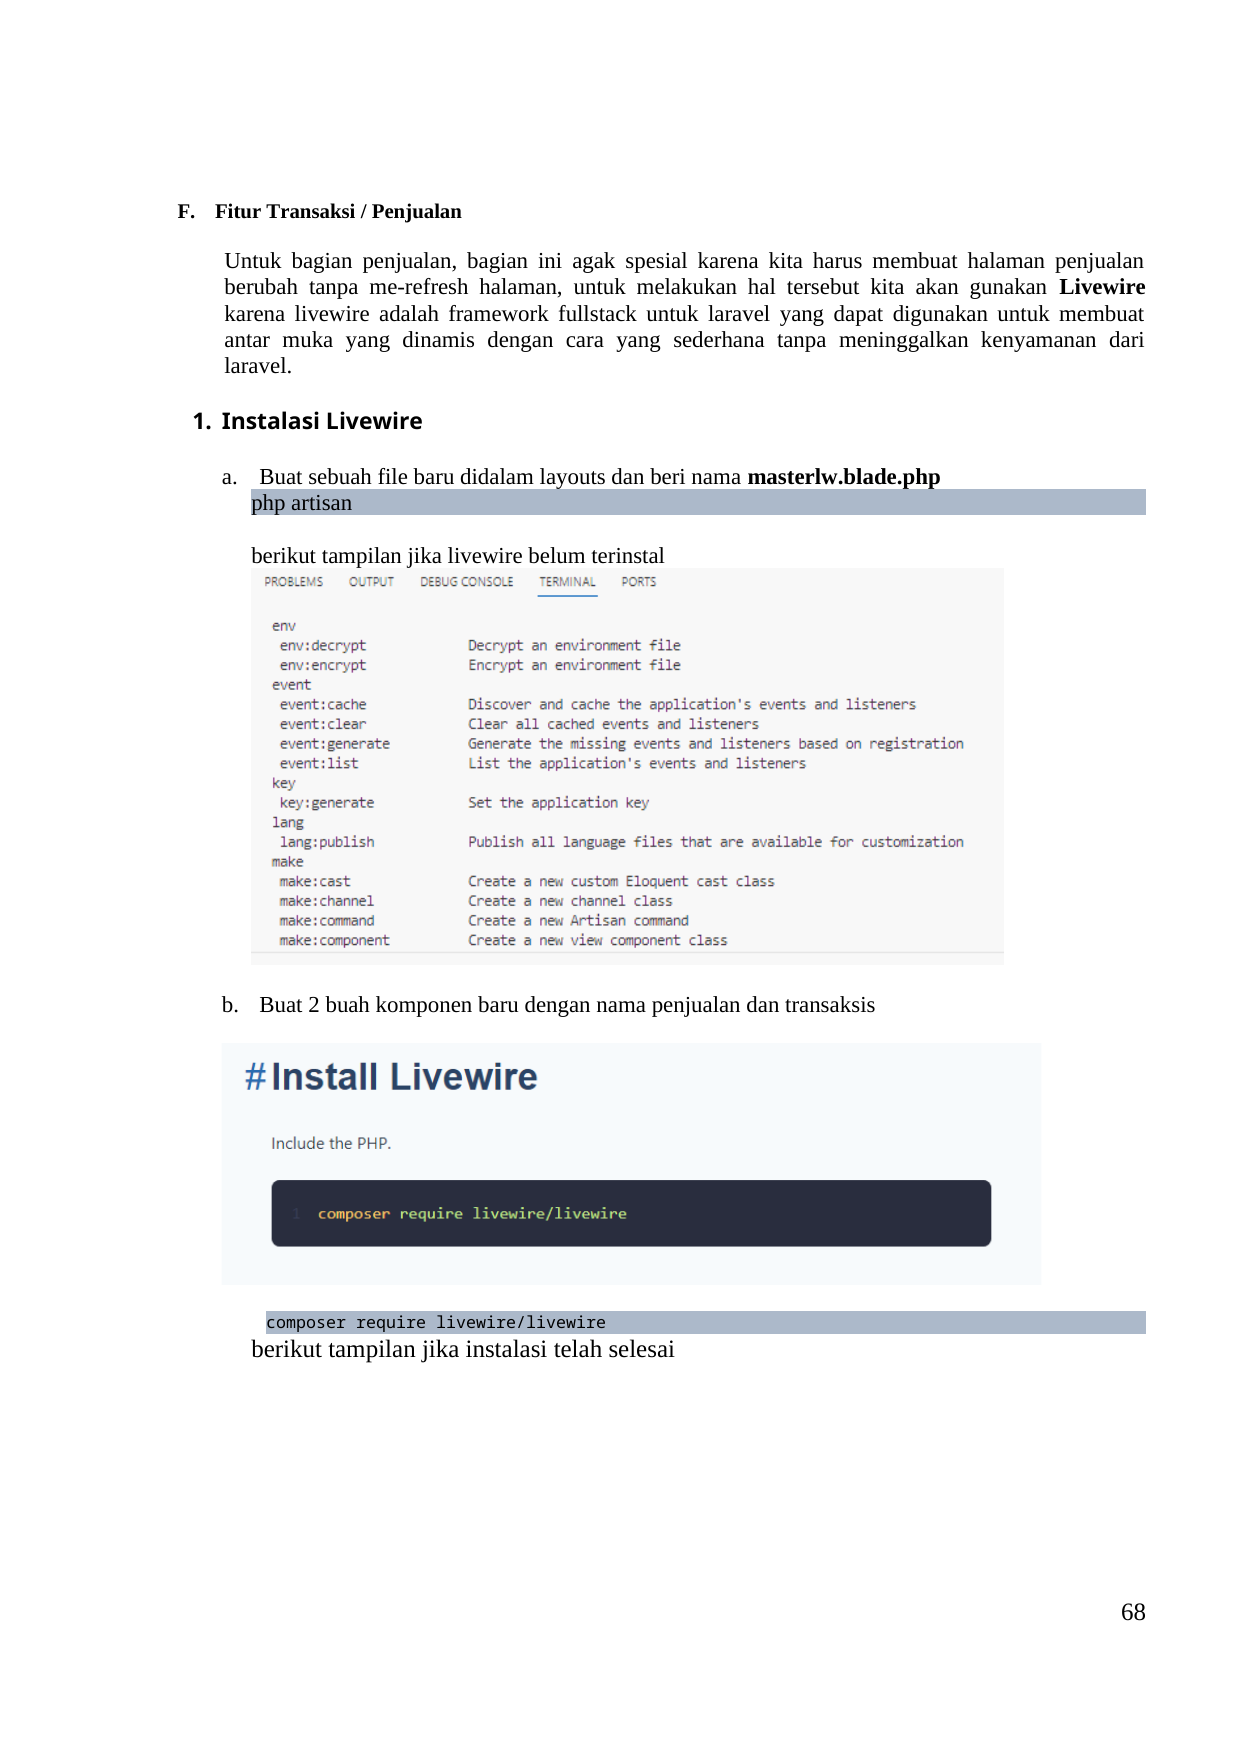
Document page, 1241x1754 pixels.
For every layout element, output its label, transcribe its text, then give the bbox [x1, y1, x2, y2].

subtitle Fitur Transaksi / Penjualan [177, 199, 1146, 223]
text berikut tampilan jika livewire belum terinstal [251, 542, 1146, 568]
picture [251, 568, 1004, 965]
picture [221, 1043, 1042, 1285]
text berikut tampilan jika instalasi telah selesai [251, 1334, 1146, 1362]
text composer require livewire/livewire [266, 1311, 1146, 1334]
text php artisan [251, 489, 1146, 515]
list Buat sebuah file baru didalam layouts dan beri nama masterlw.blade.php [222, 463, 1146, 489]
subtitle Instalasi Livewire [192, 405, 1146, 436]
list Buat 2 buah komponen baru dengan nama penjualan dan transaksis [222, 991, 1146, 1018]
text Untuk bagian penjualan, bagian ini agak spesial karena kita harus membuat halaman penjualan berubah tanpa me-refresh halaman, untuk melakukan hal tersebut kita akan gunakan Livewire karena livewire adalah framework fullstack untuk laravel yang dapat digunakan untuk membuat antar muka yang dinamis dengan cara yang sederhana tanpa meninggalkan kenyamanan dari laravel. [224, 247, 1146, 379]
